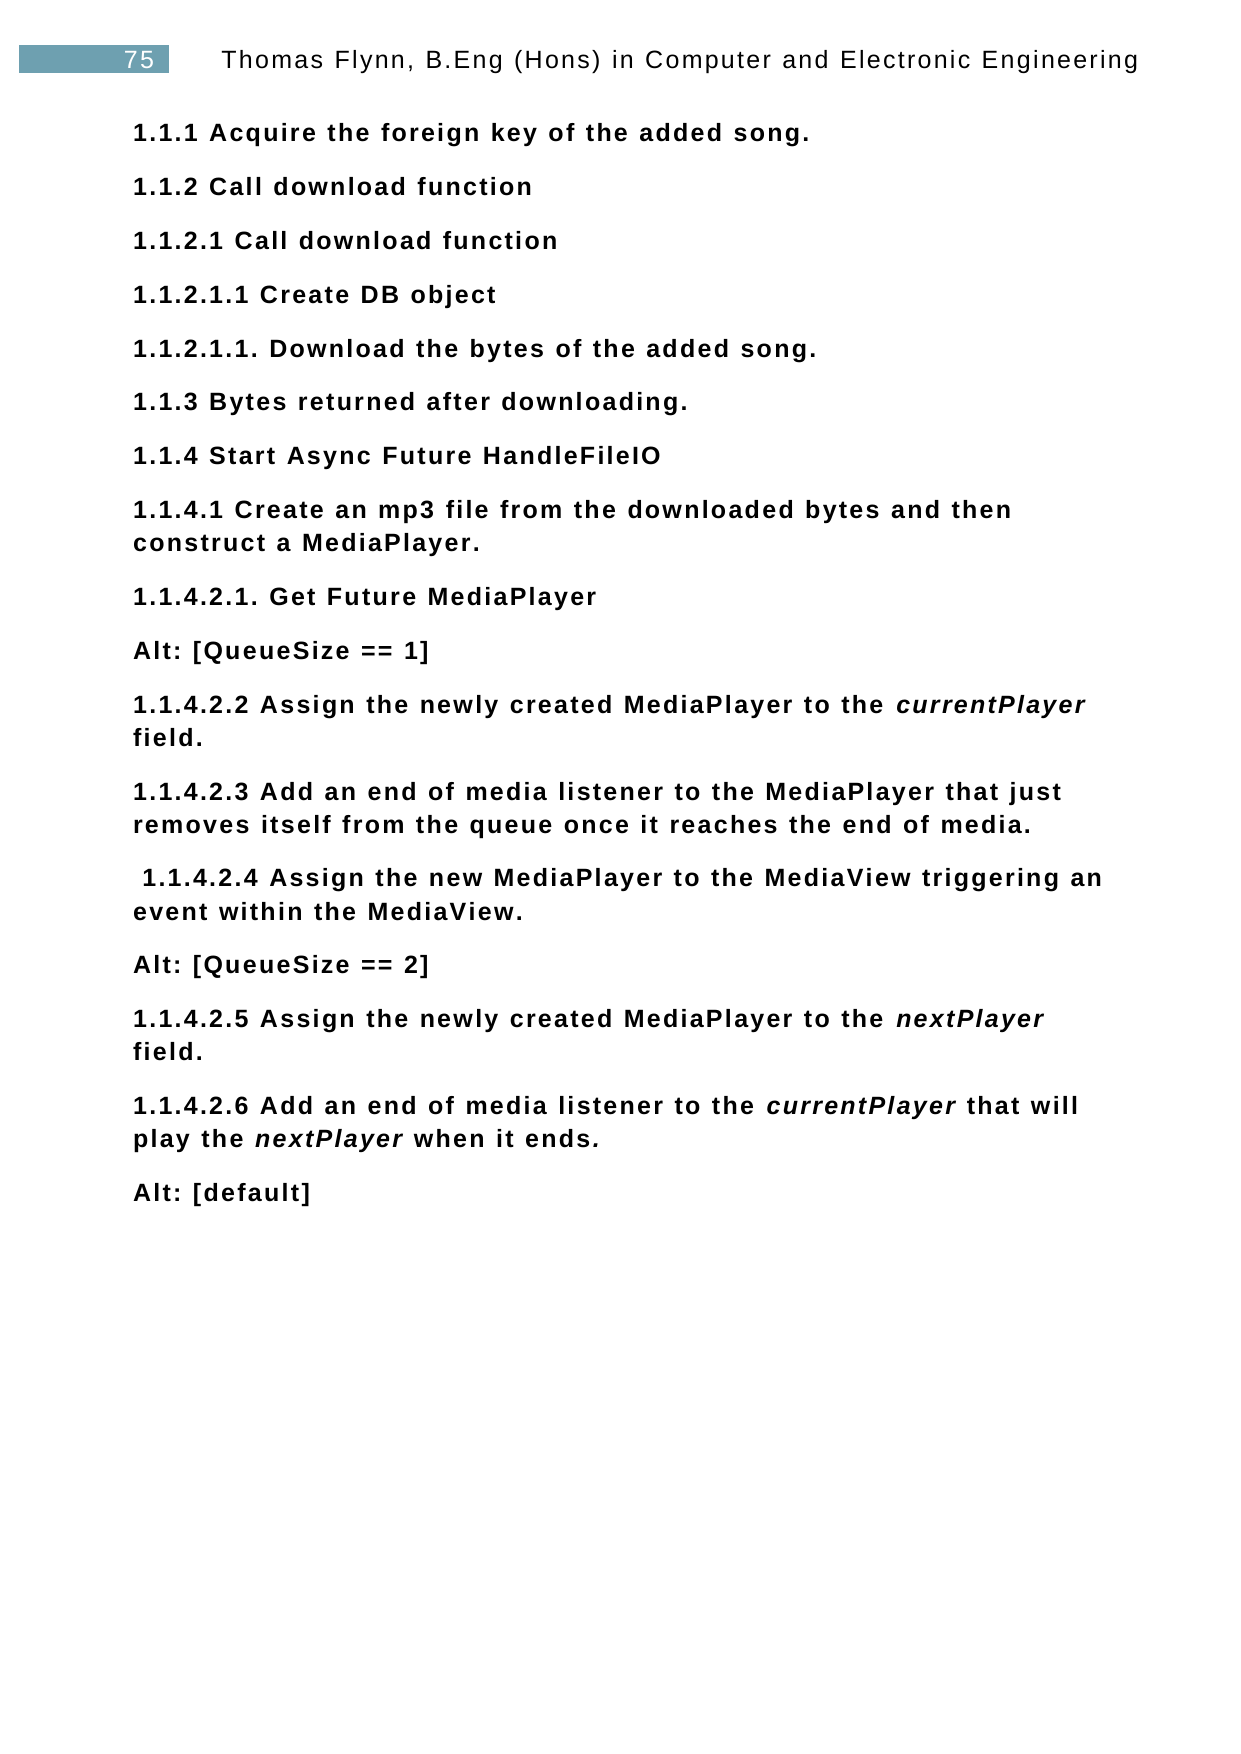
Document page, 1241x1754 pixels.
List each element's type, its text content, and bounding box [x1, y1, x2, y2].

text Alt: [QueueSize == 2] [133, 950, 1122, 979]
text 1.1.4.2.3 Add an end of media listener to the MediaPlayer that just removes itself from the queue once it reaches the end of media. [133, 777, 1122, 838]
text Alt: [QueueSize == 1] [133, 636, 1122, 664]
text 1.1.4.2.1. Get Future MediaPlayer [133, 582, 1122, 611]
text 1.1.4.2.2 Assign the newly created MediaPlayer to the currentPlayer field. [133, 690, 1122, 751]
text 1.1.4.2.4 Assign the new MediaPlayer to the MediaView triggering an event within the MediaView. [133, 863, 1122, 925]
text 1.1.2.1 Call download function [133, 226, 1122, 254]
text 1.1.4.2.5 Assign the newly created MediaPlayer to the nextPlayer field. [133, 1004, 1122, 1066]
text 1.1.3 Bytes returned after downloading. [133, 387, 1122, 416]
text 1.1.2.1.1 Create DB object [133, 280, 1122, 308]
text 1.1.4.2.6 Add an end of media listener to the currentPlayer that will play the nextPlayer when it ends. [133, 1091, 1122, 1153]
text 1.1.4 Start Async Future HandleFileIO [133, 441, 1122, 470]
text 1.1.4.1 Create an mp3 file from the downloaded bytes and then construct a MediaPlayer. [133, 495, 1122, 557]
text 1.1.1 Acquire the foreign key of the added song. [133, 118, 1122, 147]
text 1.1.2.1.1. Download the bytes of the added song. [133, 333, 1122, 362]
text Alt: [default] [133, 1178, 1122, 1207]
text 1.1.2 Call download function [133, 172, 1122, 201]
